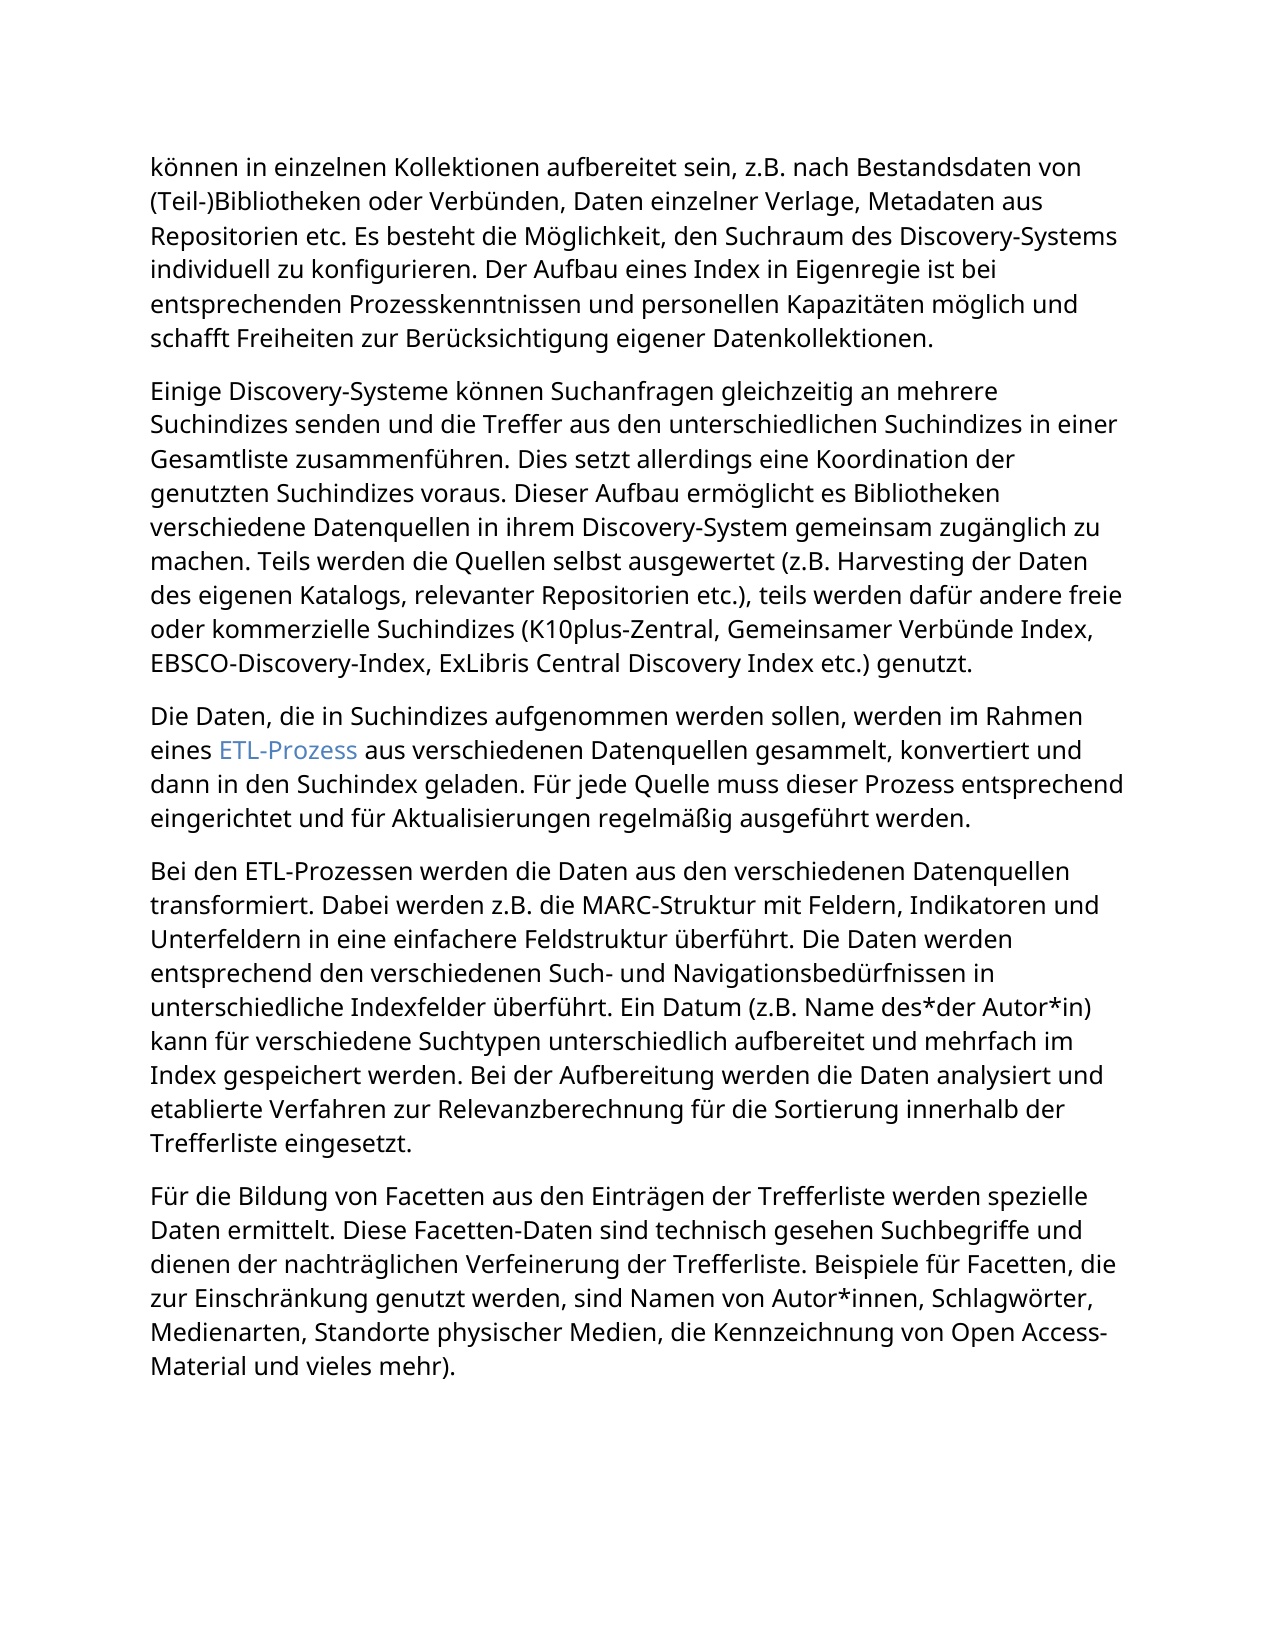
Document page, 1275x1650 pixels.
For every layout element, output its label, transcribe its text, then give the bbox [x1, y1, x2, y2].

text Die Daten, die in Suchindizes aufgenommen werden sollen, werden im Rahmen eines ETL-Prozess aus verschiedenen Datenquellen gesammelt, konvertiert und dann in den Suchindex geladen. Für jede Quelle muss dieser Prozess entsprechend eingerichtet und für Aktualisierungen regelmäßig ausgeführt werden. [150, 698, 1125, 835]
text Für die Bildung von Facetten aus den Einträgen der Trefferliste werden spezielle Daten ermittelt. Diese Facetten-Daten sind technisch gesehen Suchbegriffe und dienen der nachträglichen Verfeinerung der Trefferliste. Beispiele für Facetten, die zur Einschränkung genutzt werden, sind Namen von Autor*innen, Schlagwörter, Medienarten, Standorte physischer Medien, die Kennzeichnung von Open Access-Material und vieles mehr). [150, 1179, 1125, 1383]
text Bei den ETL-Prozessen werden die Daten aus den verschiedenen Datenquellen transformiert. Dabei werden z.B. die MARC-Struktur mit Feldern, Indikatoren und Unterfeldern in eine einfachere Feldstruktur überführt. Die Daten werden entsprechend den verschiedenen Such- und Navigationsbedürfnissen in unterschiedliche Indexfelder überführt. Ein Datum (z.B. Name des*der Autor*in) kann für verschiedene Suchtypen unterschiedlich aufbereitet und mehrfach im Index gespeichert werden. Bei der Aufbereitung werden die Daten analysiert und etablierte Verfahren zur Relevanzberechnung für die Sortierung innerhalb der Trefferliste eingesetzt. [150, 853, 1125, 1160]
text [150, 150, 1125, 354]
text Einige Discovery-Systeme können Suchanfragen gleichzeitig an mehrere Suchindizes senden und die Treffer aus den unterschiedlichen Suchindizes in einer Gesamtliste zusammenführen. Dies setzt allerdings eine Koordination der genutzten Suchindizes voraus. Dieser Aufbau ermöglicht es Bibliotheken verschiedene Datenquellen in ihrem Discovery-System gemeinsam zugänglich zu machen. Teils werden die Quellen selbst ausgewertet (z.B. Harvesting der Daten des eigenen Katalogs, relevanter Repositorien etc.), teils werden dafür andere freie oder kommerzielle Suchindizes (K10plus-Zentral, Gemeinsamer Verbünde Index, EBSCO-Discovery-Index, ExLibris Central Discovery Index etc.) genutzt. [150, 373, 1125, 680]
